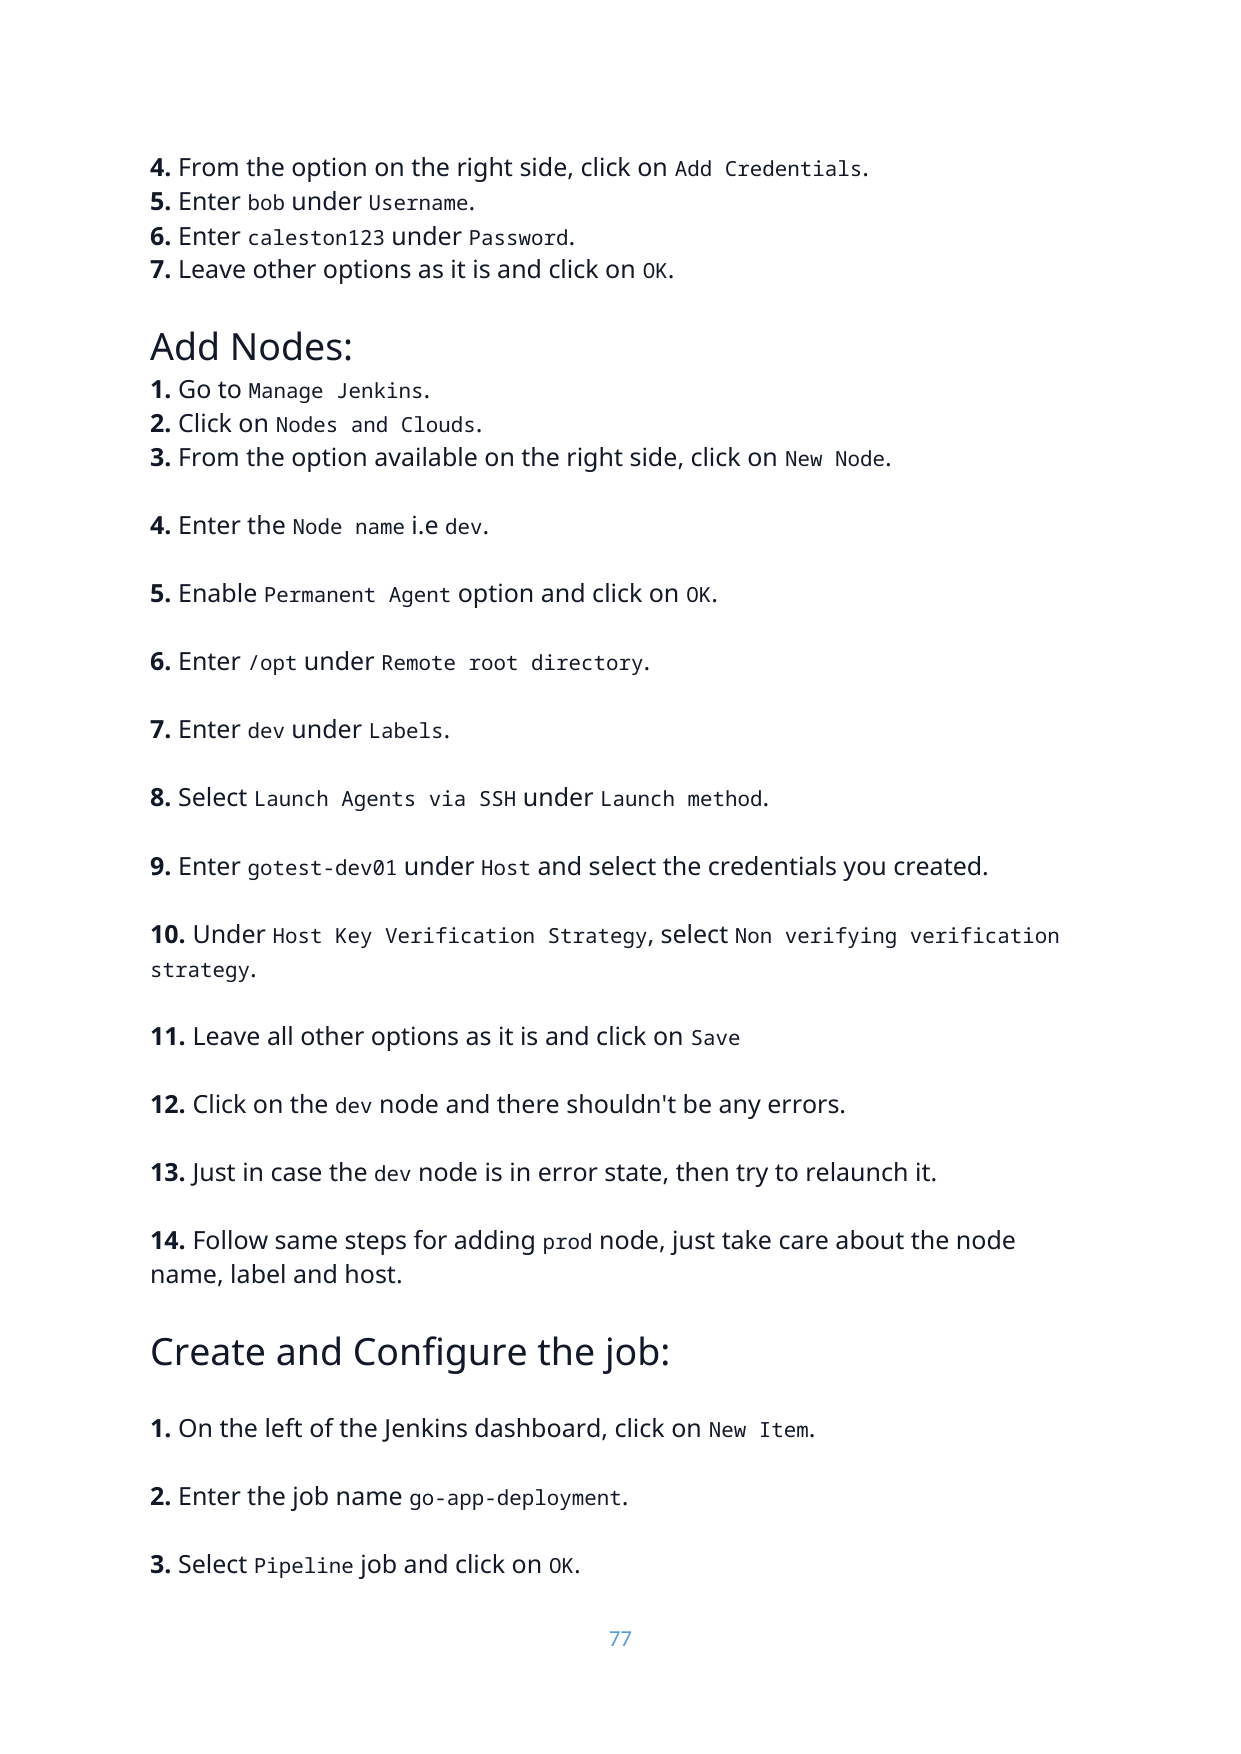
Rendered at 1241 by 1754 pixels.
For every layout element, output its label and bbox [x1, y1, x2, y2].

text [150, 286, 1090, 1581]
text [150, 150, 1090, 286]
